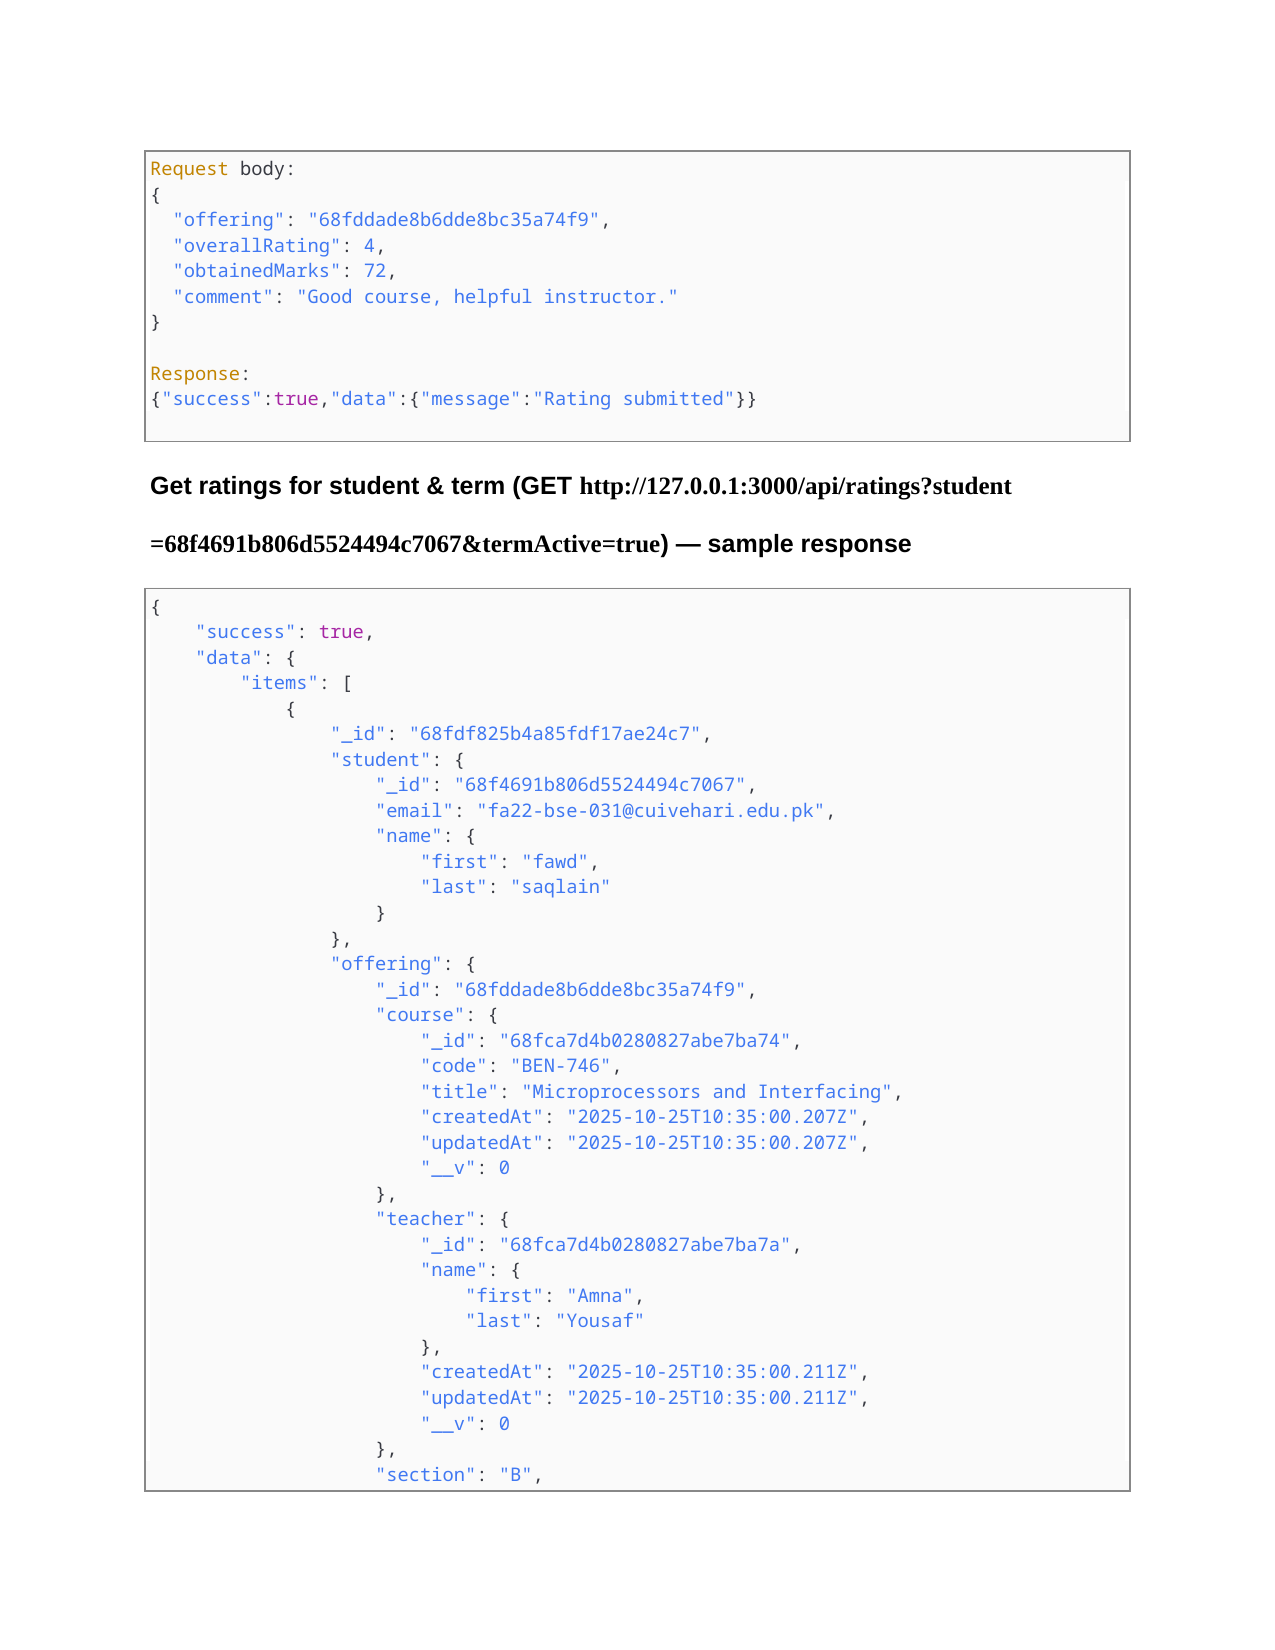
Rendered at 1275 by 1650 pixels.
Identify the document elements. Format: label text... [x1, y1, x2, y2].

text { [150, 695, 1125, 721]
text "obtainedMarks": 72, [150, 258, 1125, 283]
subtitle =68f4691b806d5524494c7067&termActive=true) — sample response [150, 529, 1125, 558]
text "data": { [150, 644, 1125, 670]
text }, [150, 925, 1125, 950]
text "first": "fawd", [150, 848, 1125, 874]
text }, [150, 1435, 1125, 1455]
text "__v": 0 [150, 1410, 1125, 1435]
text "section": "B", [146, 1455, 1129, 1490]
text Response: [150, 360, 1125, 385]
text "offering": "68fddade8b6dde8bc35a74f9", [150, 207, 1125, 232]
text "course": { [150, 1001, 1125, 1027]
text "offering": { [150, 950, 1125, 976]
text "_id": "68fddade8b6dde8bc35a74f9", [150, 976, 1125, 1001]
text "code": "BEN-746", [150, 1052, 1125, 1078]
text "_id": "68f4691b806d5524494c7067", [150, 772, 1125, 797]
text "success": true, [150, 619, 1125, 644]
text }, [150, 1180, 1125, 1206]
text "updatedAt": "2025-10-25T10:35:00.211Z", [150, 1384, 1125, 1410]
text { [146, 589, 1129, 619]
text "_id": "68fca7d4b0280827abe7ba7a", [150, 1231, 1125, 1257]
subtitle Get ratings for student & term (GET http://127.0.0.1:3000/api/ratings?student [150, 471, 1125, 500]
text "last": "Yousaf" [150, 1308, 1125, 1333]
text "updatedAt": "2025-10-25T10:35:00.207Z", [150, 1129, 1125, 1154]
text "student": { [150, 746, 1125, 772]
text { [150, 181, 1125, 207]
text "overallRating": 4, [150, 232, 1125, 258]
text "last": "saqlain" [150, 874, 1125, 899]
text "_id": "68fca7d4b0280827abe7ba74", [150, 1027, 1125, 1052]
text "email": "fa22-bse-031@cuivehari.edu.pk", [150, 797, 1125, 823]
text {"success":true,"data":{"message":"Rating submitted"}} [150, 385, 1125, 405]
text "_id": "68fdf825b4a85fdf17ae24c7", [150, 721, 1125, 746]
text "teacher": { [150, 1206, 1125, 1231]
text "createdAt": "2025-10-25T10:35:00.211Z", [150, 1359, 1125, 1384]
text }, [150, 1333, 1125, 1359]
text } [150, 899, 1125, 925]
text } [150, 309, 1125, 334]
text "name": { [150, 823, 1125, 848]
text "items": [ [150, 670, 1125, 695]
text "first": "Amna", [150, 1282, 1125, 1308]
text "title": "Microprocessors and Interfacing", [150, 1078, 1125, 1103]
text "__v": 0 [150, 1154, 1125, 1180]
text "comment": "Good course, helpful instructor." [150, 283, 1125, 309]
text "name": { [150, 1257, 1125, 1282]
text Request body: [146, 152, 1129, 181]
text "createdAt": "2025-10-25T10:35:00.207Z", [150, 1103, 1125, 1129]
